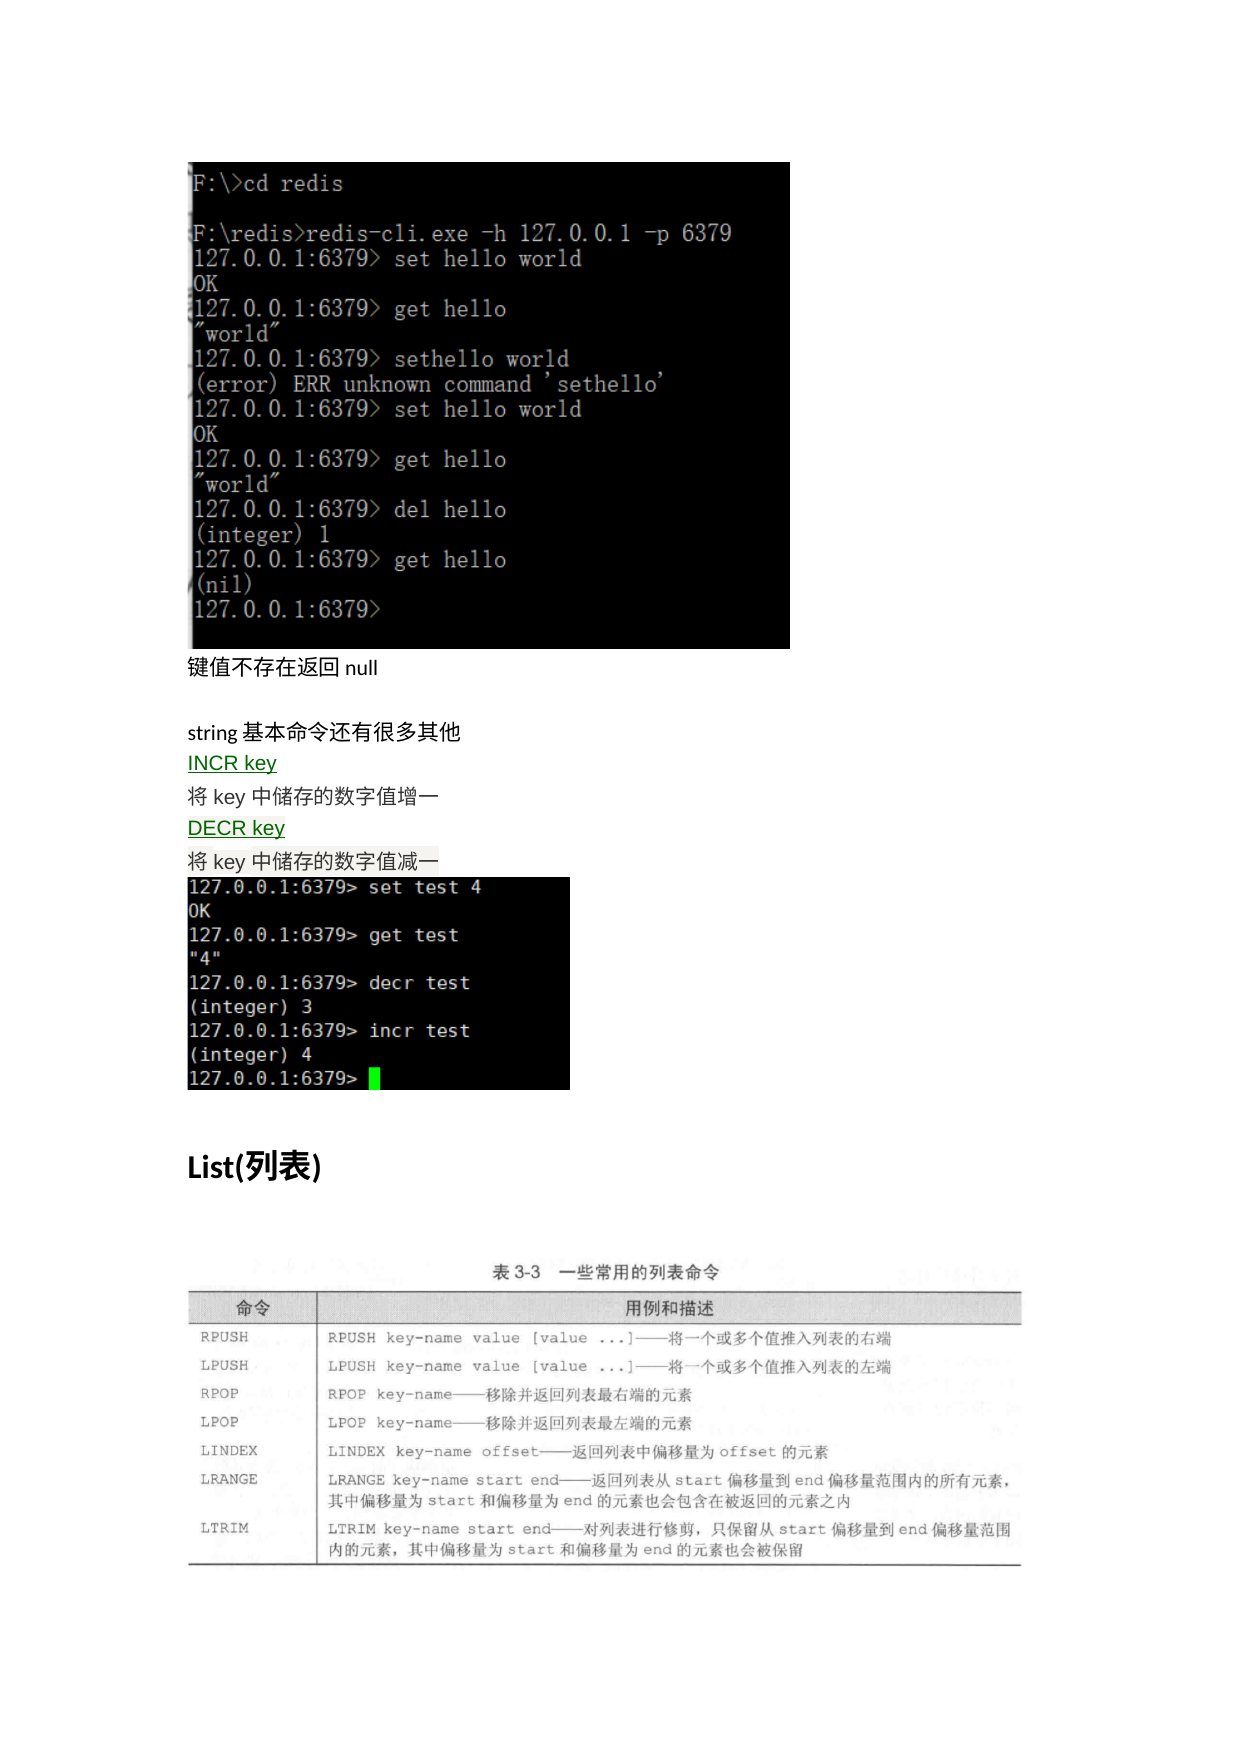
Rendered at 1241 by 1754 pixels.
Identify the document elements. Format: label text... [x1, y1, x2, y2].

text DECR key 将 key 中储存的数字值减一 [187, 812, 1053, 877]
text 键值不存在返回null [187, 649, 1053, 682]
picture [187, 162, 790, 649]
text INCR key 将 key 中储存的数字值增一 [187, 747, 1053, 812]
text string基本命令还有很多其他 [187, 714, 1053, 747]
subtitle List(列表) [187, 1132, 1053, 1197]
picture [187, 1258, 1053, 1572]
picture [187, 877, 570, 1090]
